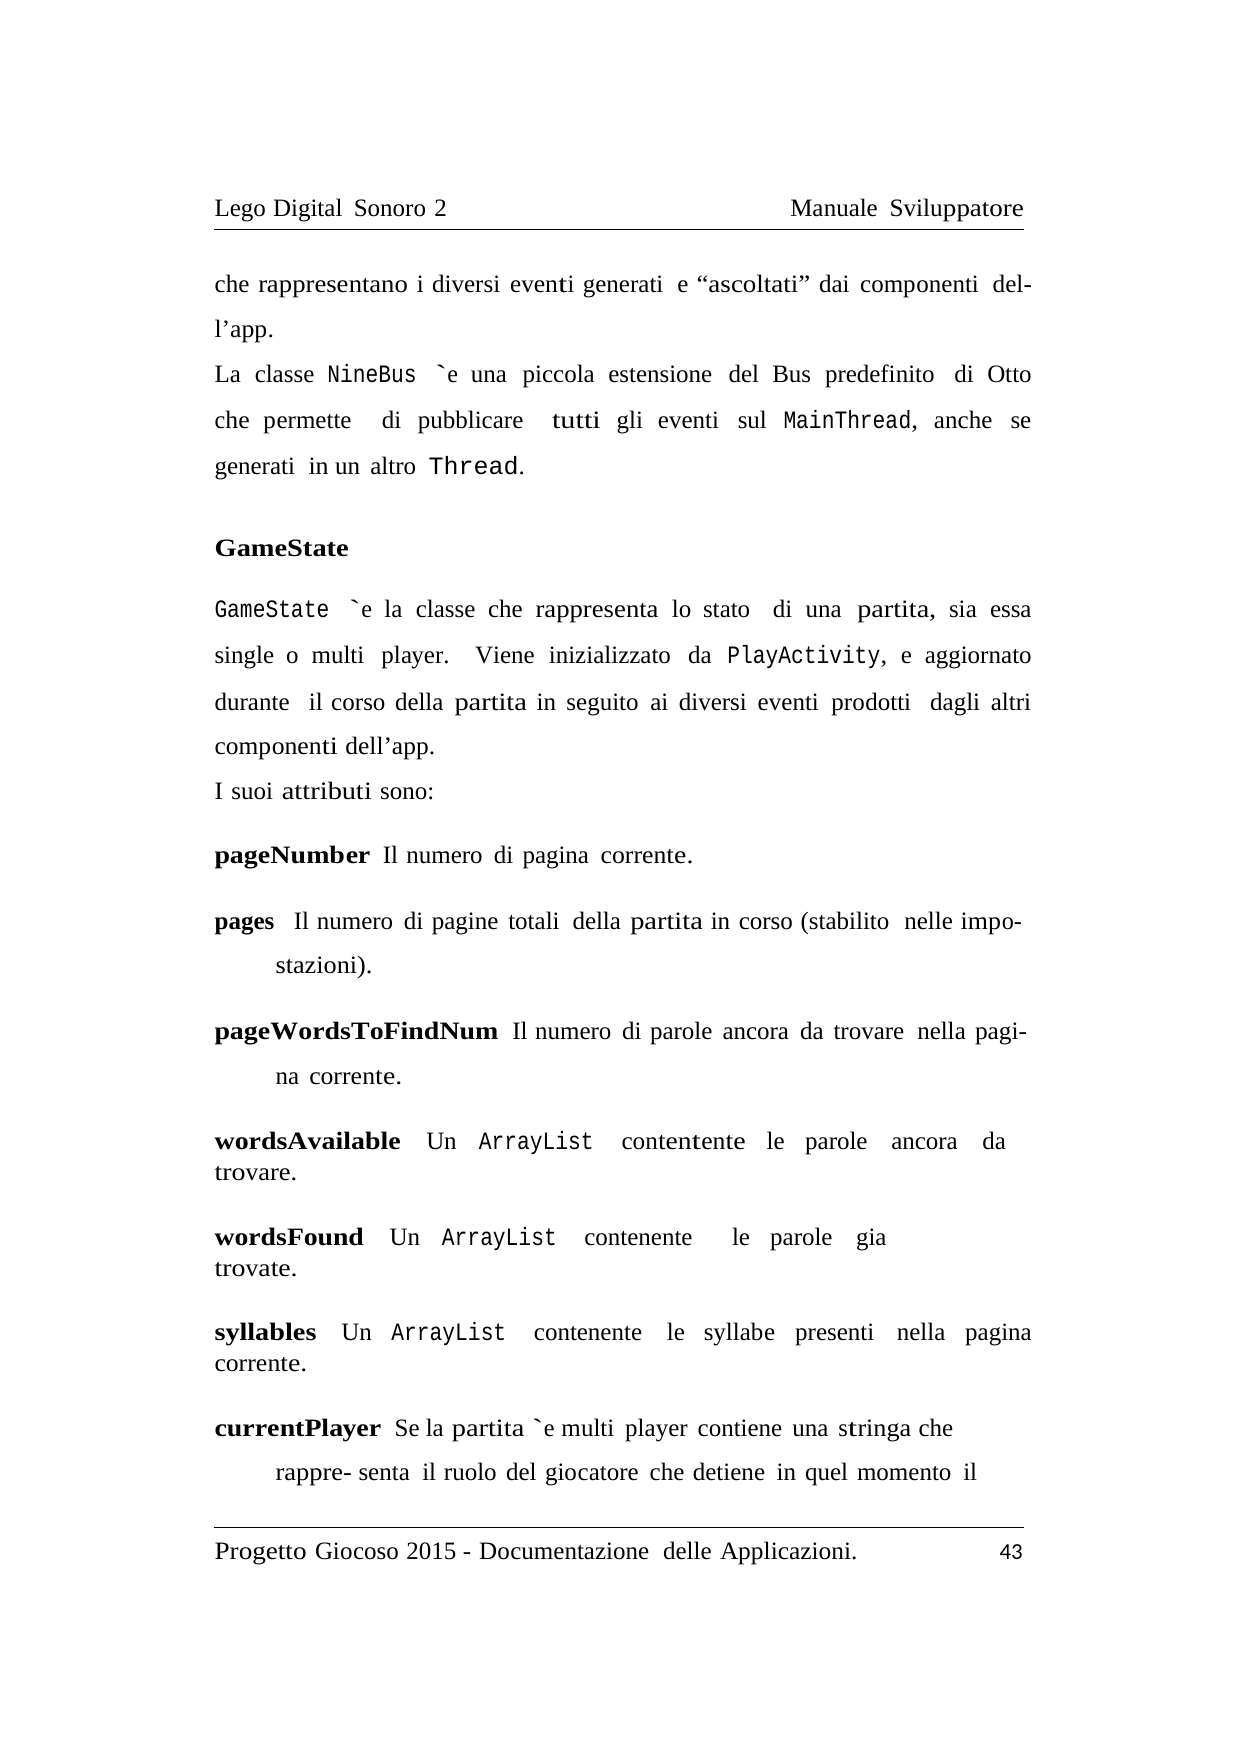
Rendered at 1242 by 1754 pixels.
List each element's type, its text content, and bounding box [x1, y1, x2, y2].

text pageNumber Il numero di pagina corrente. [214, 841, 701, 869]
text GameState `e la classe che rappresenta lo stato di una partita, sia essa single o multi player. Viene inizializzato da PlayActivity, e aggiornato durante il corso della partita in seguito ai diversi eventi prodotti dagli altri componenti dell’app. [214, 594, 1032, 759]
text pageWordsToFindNum Il numero di parole ancora da trovare nella pagi- na corrente. [214, 1016, 1032, 1090]
text che rappresentano i diversi eventi generati e “ascoltati” dai componenti del- l’app. [214, 269, 1032, 343]
text pages Il numero di pagine totali della partita in corso (stabilito nelle impo- stazioni). [214, 906, 1032, 979]
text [214, 1413, 1032, 1486]
text La classe NineBus `e una piccola estensione del Bus predefinito di Otto che permette di pubblicare tutti gli eventi sul MainThread, anche se generati in un altro Thread. [214, 359, 1032, 482]
text wordsAvailable Un ArrayList contentente le parole ancora da trovare. [214, 1126, 1006, 1186]
text syllables Un ArrayList contenente le syllabe presenti nella pagina corrente. [214, 1317, 1032, 1377]
text GameState [214, 533, 357, 561]
text I suoi attributi sono: [214, 776, 442, 805]
text wordsFound Un ArrayList contenente le parole gia trovate. [214, 1222, 886, 1281]
